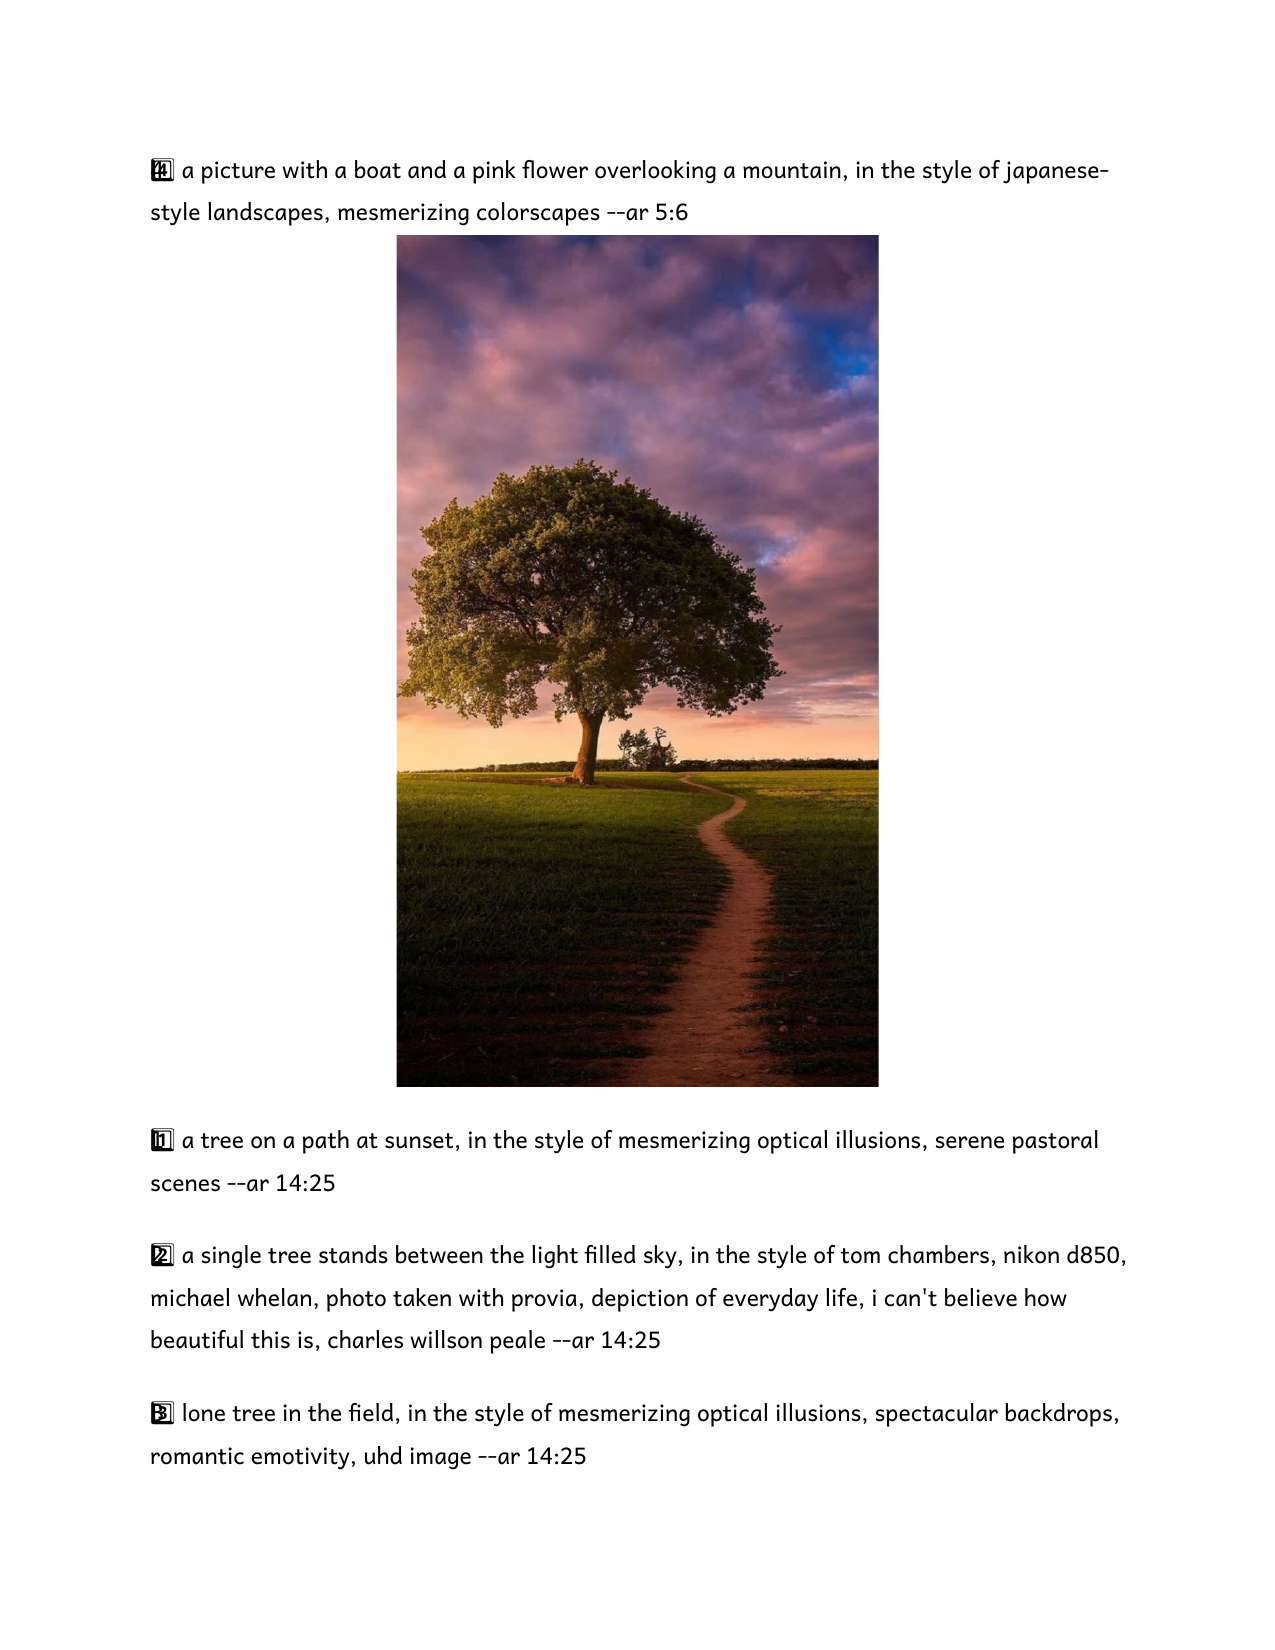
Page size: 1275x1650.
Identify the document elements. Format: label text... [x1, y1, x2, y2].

picture [396, 235, 879, 1087]
text 3️⃣ lone tree in the field, in the style of mesmerizing optical illusions, spectacular backdrops, romantic emotivity, uhd image --ar 14:25 [150, 1393, 1125, 1473]
text 4️⃣ a picture with a boat and a pink flower overlooking a mountain, in the style of japanese-style landscapes, mesmerizing colorscapes --ar 5:6 [150, 150, 1125, 229]
text 1️⃣ a tree on a path at sunset, in the style of mesmerizing optical illusions, serene pastoral scenes --ar 14:25 [150, 1121, 1125, 1200]
text 2️⃣ a single tree stands between the light filled sky, in the style of tom chambers, nikon d850, michael whelan, photo taken with provia, depiction of everyday life, i can't believe how beautiful this is, charles willson peale --ar 14:25 [150, 1236, 1125, 1358]
